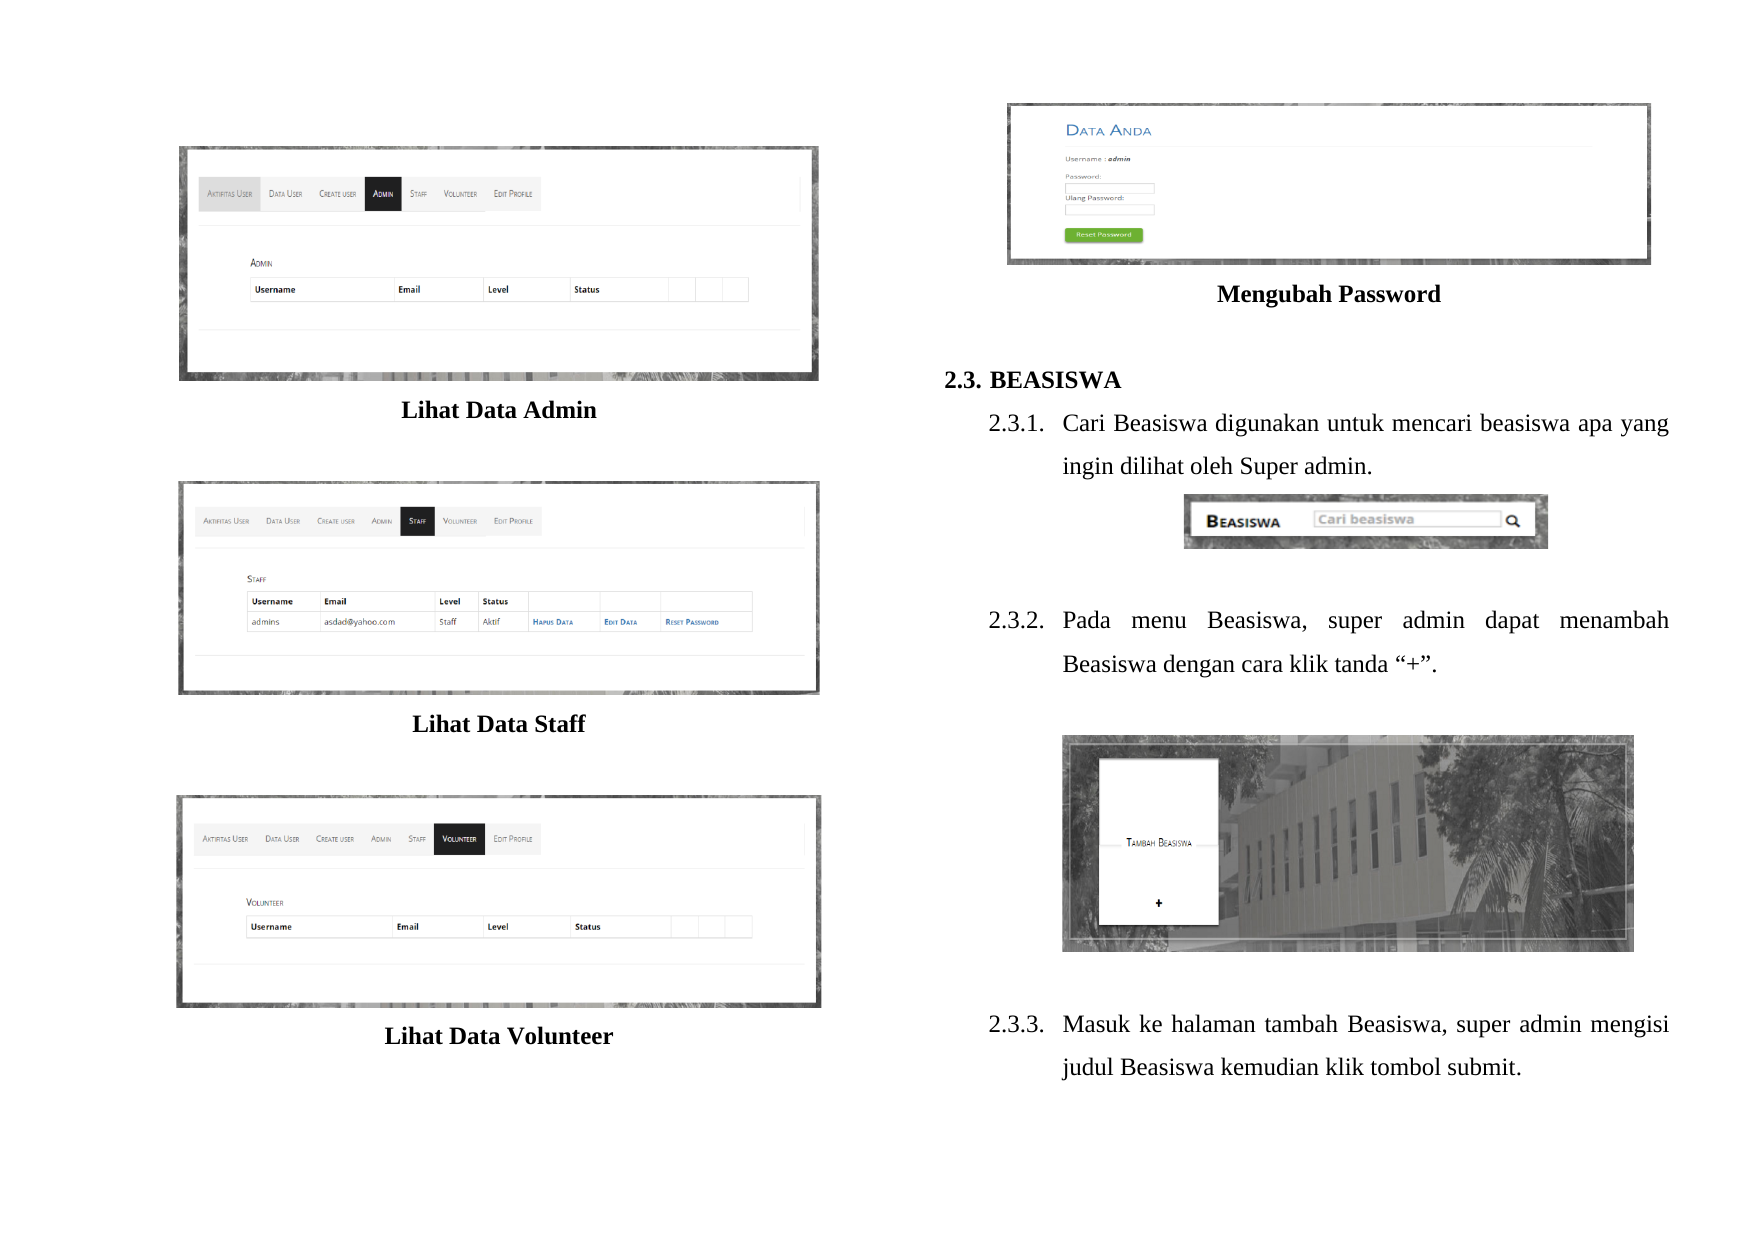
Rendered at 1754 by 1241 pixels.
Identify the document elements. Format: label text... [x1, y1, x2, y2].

list Lihat Data Admin [158, 395, 839, 424]
picture [178, 481, 820, 695]
list Masuk ke halaman tambah Beasiswa, super admin mengisi judul Beasiswa kemudian klik tombol submit. [988, 1009, 1669, 1081]
list Cari Beasiswa digunakan untuk mencari beasiswa apa yang ingin dilihat oleh Super admin. [988, 408, 1669, 480]
list Lihat Data Volunteer [158, 1021, 839, 1050]
picture [1007, 103, 1652, 265]
picture [176, 795, 822, 1008]
picture [1062, 735, 1634, 952]
list Lihat Data Staff [158, 709, 839, 738]
list Pada menu Beasiswa, super admin dapat menambah Beasiswa dengan cara klik tanda “+”. [988, 606, 1669, 677]
list Mengubah Password [988, 279, 1669, 307]
picture [1183, 494, 1549, 549]
list BEASISWA [944, 365, 1669, 394]
picture [179, 146, 819, 381]
